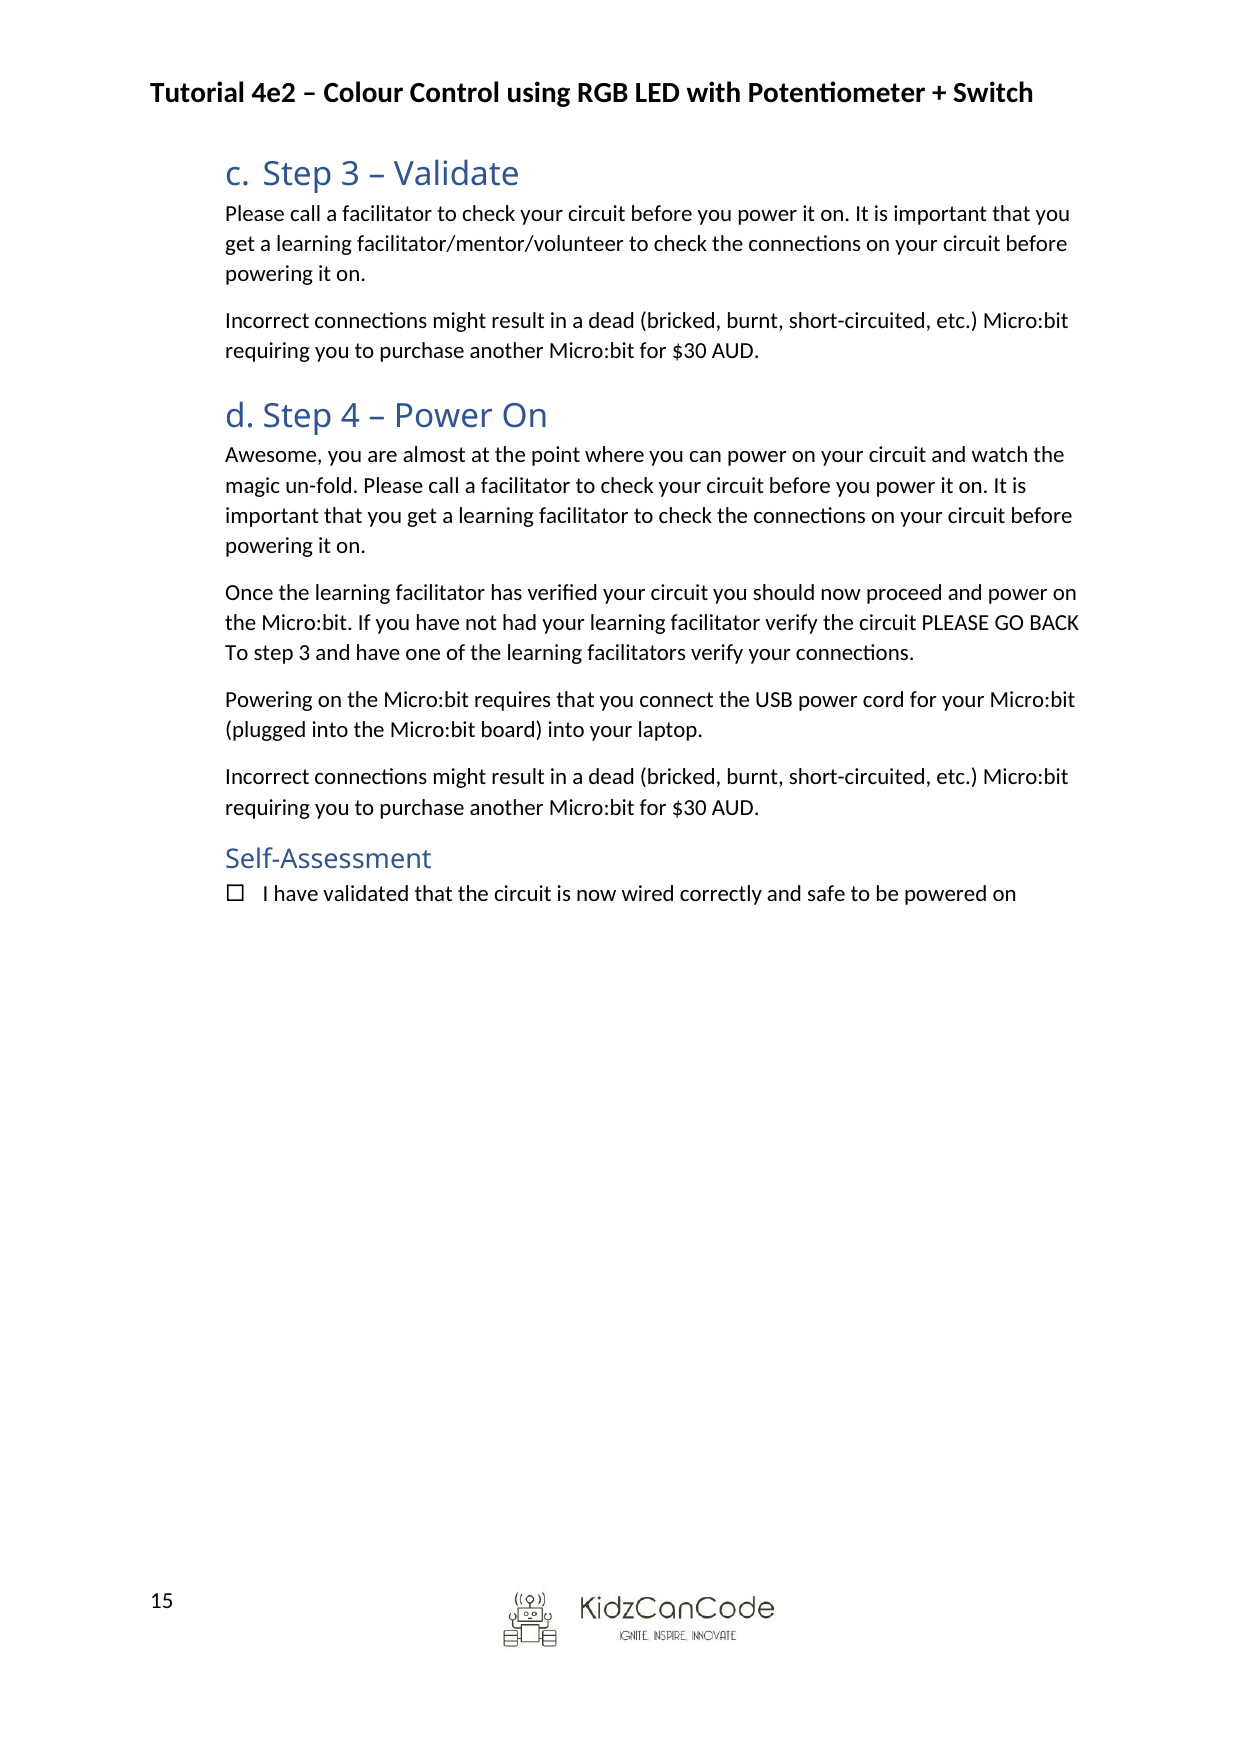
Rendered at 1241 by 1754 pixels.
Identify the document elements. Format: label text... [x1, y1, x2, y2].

text Once the learning facilitator has verified your circuit you should now proceed and power on the Micro:bit. If you have not had your learning facilitator verify the circuit PLEASE GO BACK To step 3 and have one of the learning facilitators verify your connections. [225, 578, 1090, 667]
list I have validated that the circuit is now wired correctly and safe to be powered on [225, 879, 1090, 907]
text Awesome, you are almost at the point where you can power on your circuit and watch the magic un-fold. Please call a facilitator to check your circuit before you power it on. It is important that you get a learning facilitator to check the connections on your circuit before powering it on. [225, 441, 1090, 559]
subtitle Self-Assessment [225, 839, 1090, 876]
text Incorrect connections might result in a dead (bricked, burnt, short-circuited, etc.) Micro:bit requiring you to purchase another Micro:bit for $30 AUD. [225, 762, 1090, 821]
text Powering on the Micro:bit requires that you connect the USB power cord for your Micro:bit (plugged into the Micro:bit board) into your laptop. [225, 685, 1090, 744]
subtitle Step 4 – Power On [225, 392, 1090, 437]
text Please call a facilitator to check your circuit before you power it on. It is important that you get a learning facilitator/mentor/volunteer to check the connections on your circuit before powering it on. [225, 199, 1090, 287]
picture [497, 1586, 781, 1653]
text Incorrect connections might result in a dead (bricked, burnt, short-circuited, etc.) Micro:bit requiring you to purchase another Micro:bit for $30 AUD. [225, 306, 1090, 364]
subtitle Step 3 – Validate [225, 150, 1090, 195]
